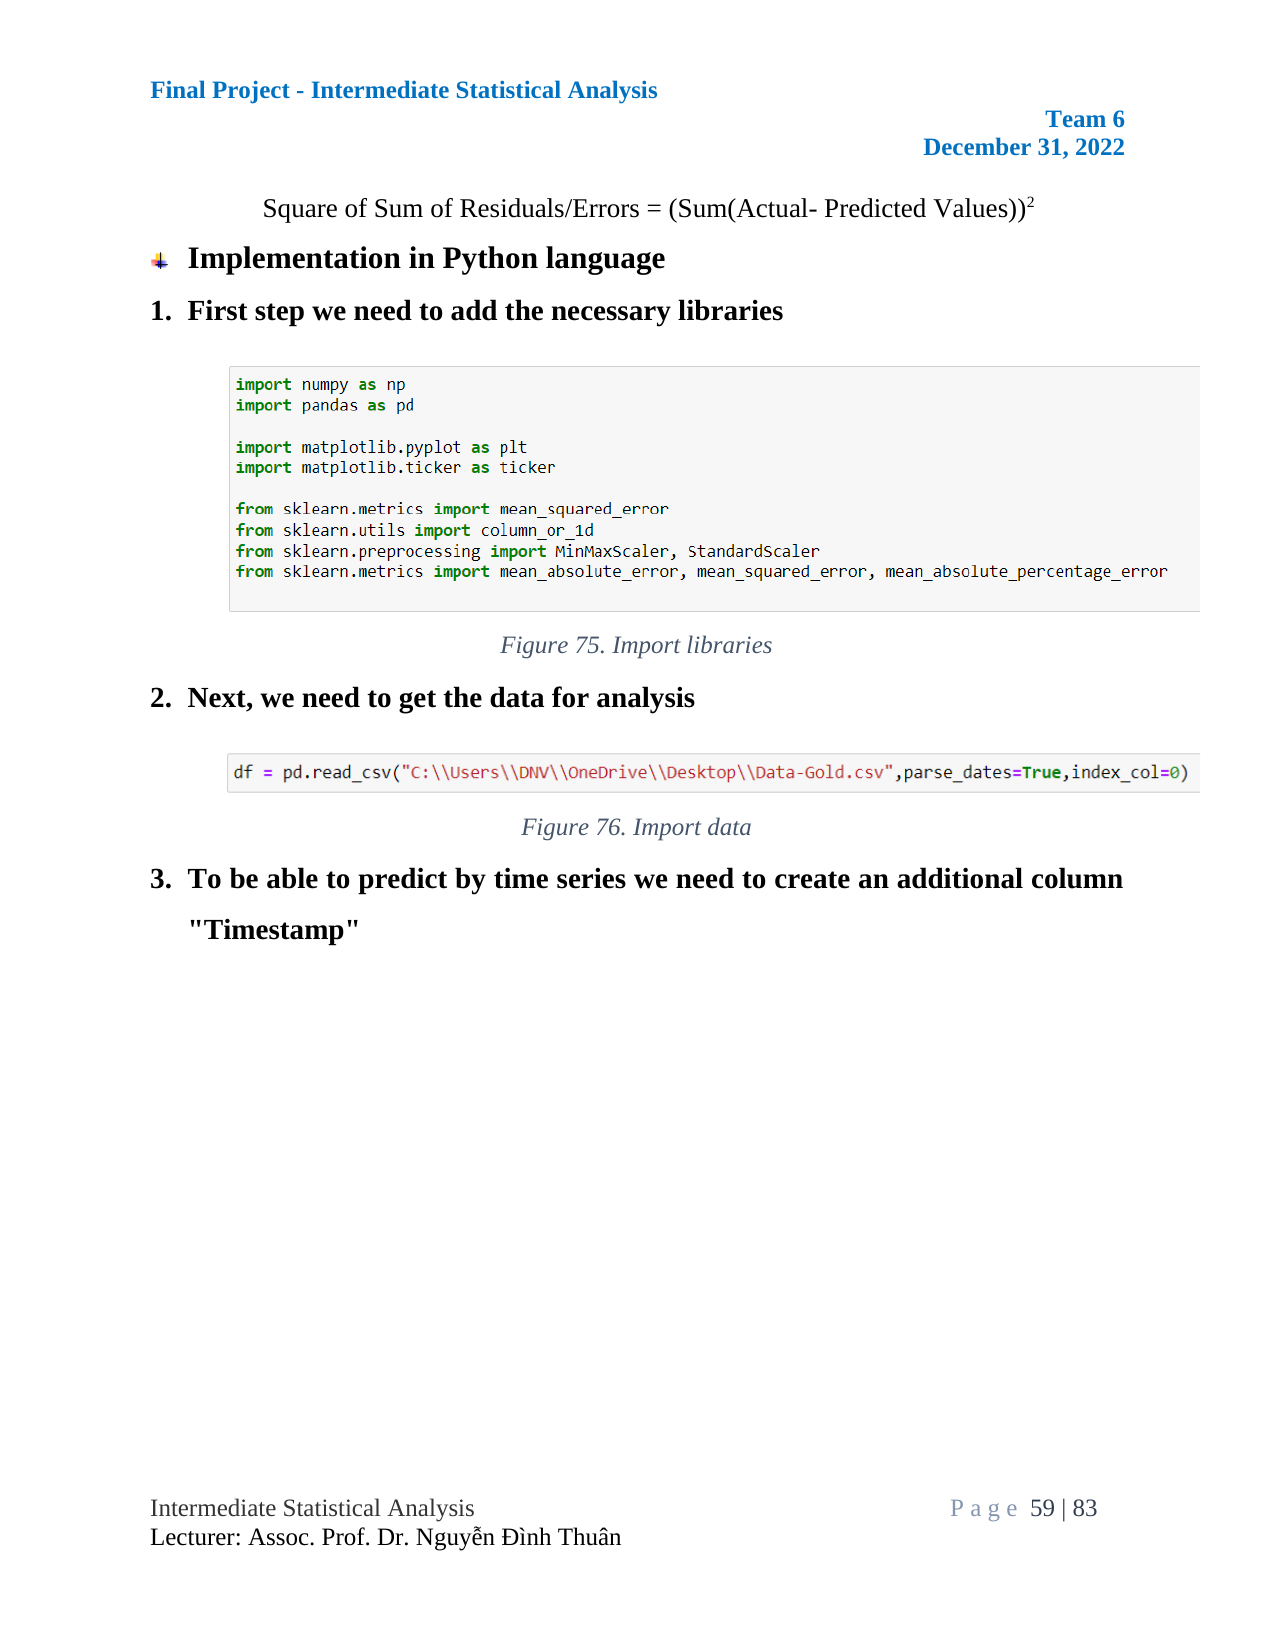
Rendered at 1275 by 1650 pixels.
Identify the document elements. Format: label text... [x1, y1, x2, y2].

picture [225, 746, 1200, 799]
picture [151, 251, 168, 269]
text Figure 75. Import libraries [150, 630, 1125, 659]
list To be able to predict by time series we need to create an additional column "Timestamp" [150, 862, 1125, 946]
list Square of Sum of Residuals/Errors = (Sum(Actual- Predicted Values))2 [262, 192, 1125, 223]
text Figure 76. Import data [150, 812, 1125, 841]
picture [225, 360, 1200, 617]
list Implementation in Python language [150, 239, 1125, 275]
list First step we need to add the necessary libraries [150, 293, 1125, 326]
list Next, we need to get the data for analysis [150, 680, 1125, 713]
